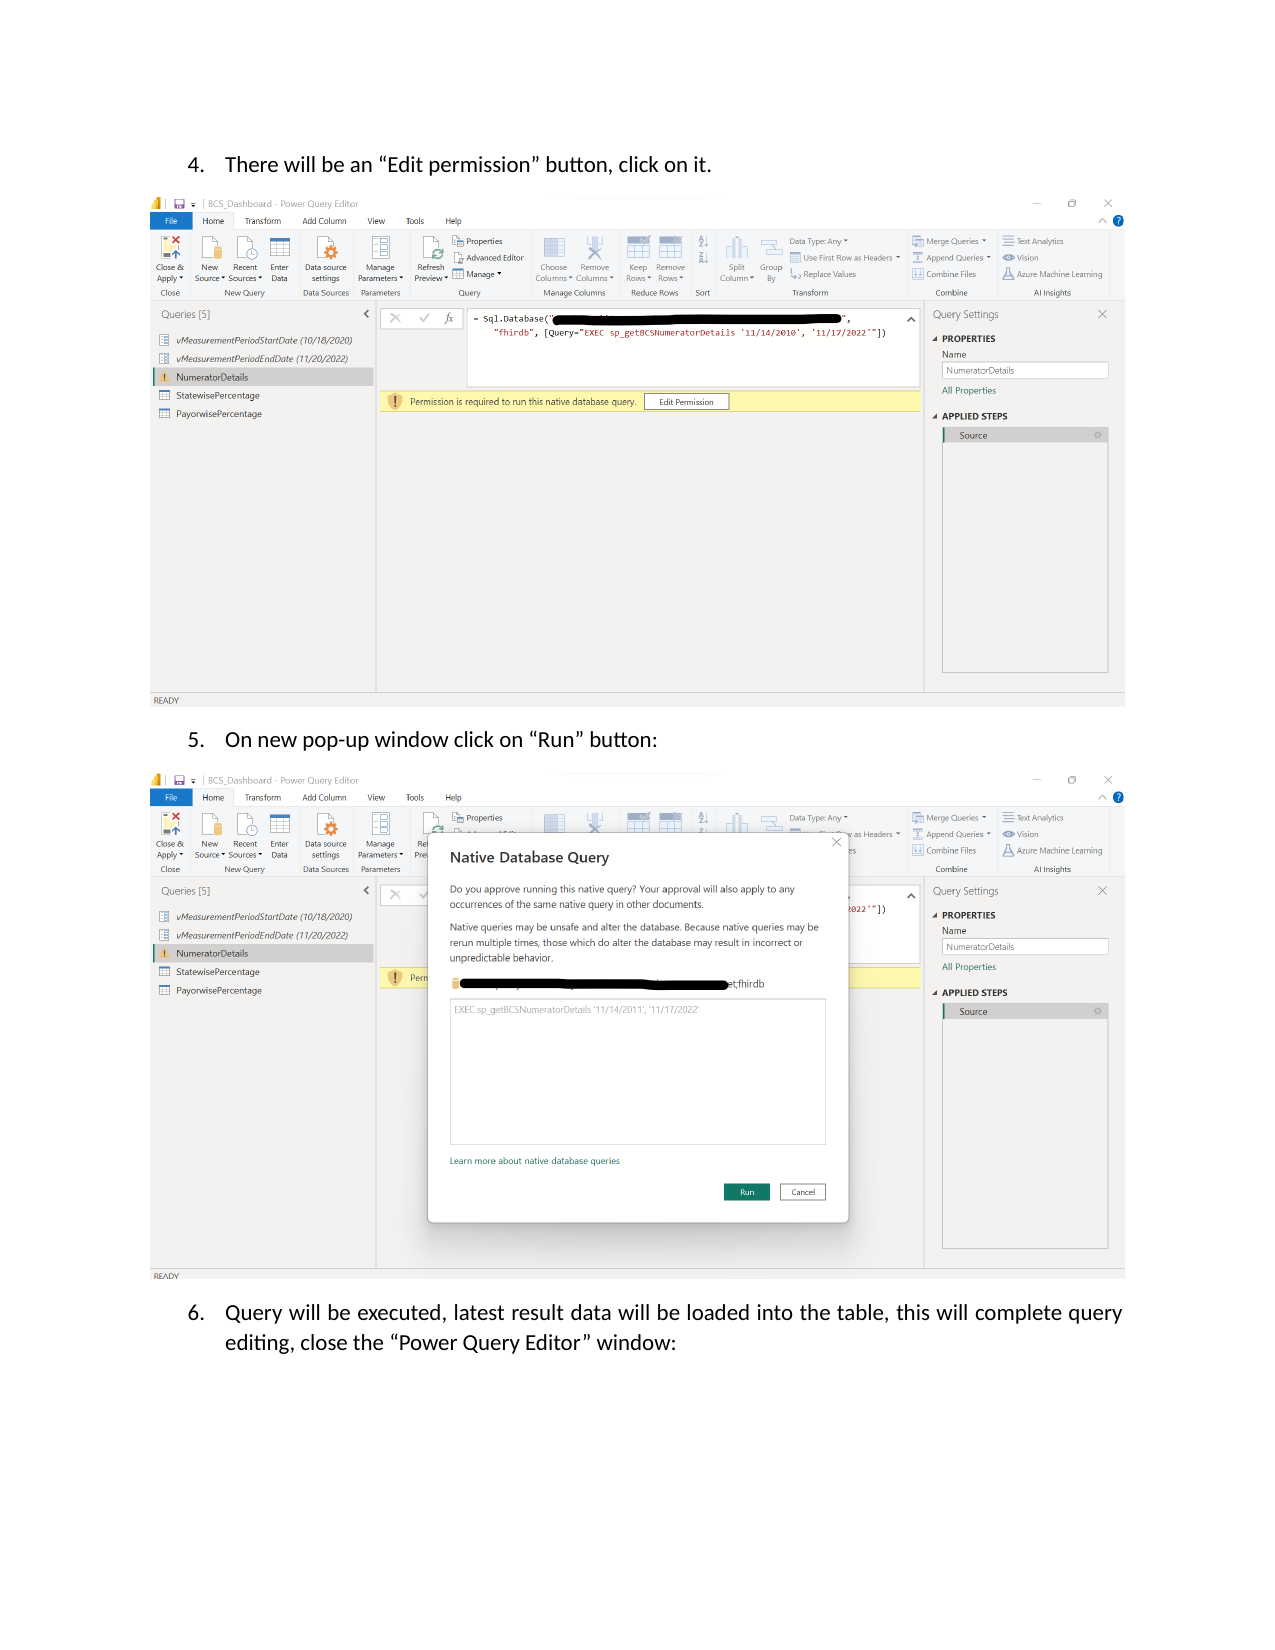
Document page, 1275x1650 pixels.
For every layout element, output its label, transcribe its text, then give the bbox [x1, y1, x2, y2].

list On new pop-up window click on “Run” button: [187, 725, 1125, 753]
list There will be an “Edit permission” button, click on it. [187, 150, 1125, 178]
picture [150, 772, 1125, 1279]
picture [150, 196, 1125, 707]
list Query will be executed, latest result data will be loaded into the table, this will complete query editing, close the “Power Query Editor” window: [187, 1298, 1125, 1356]
